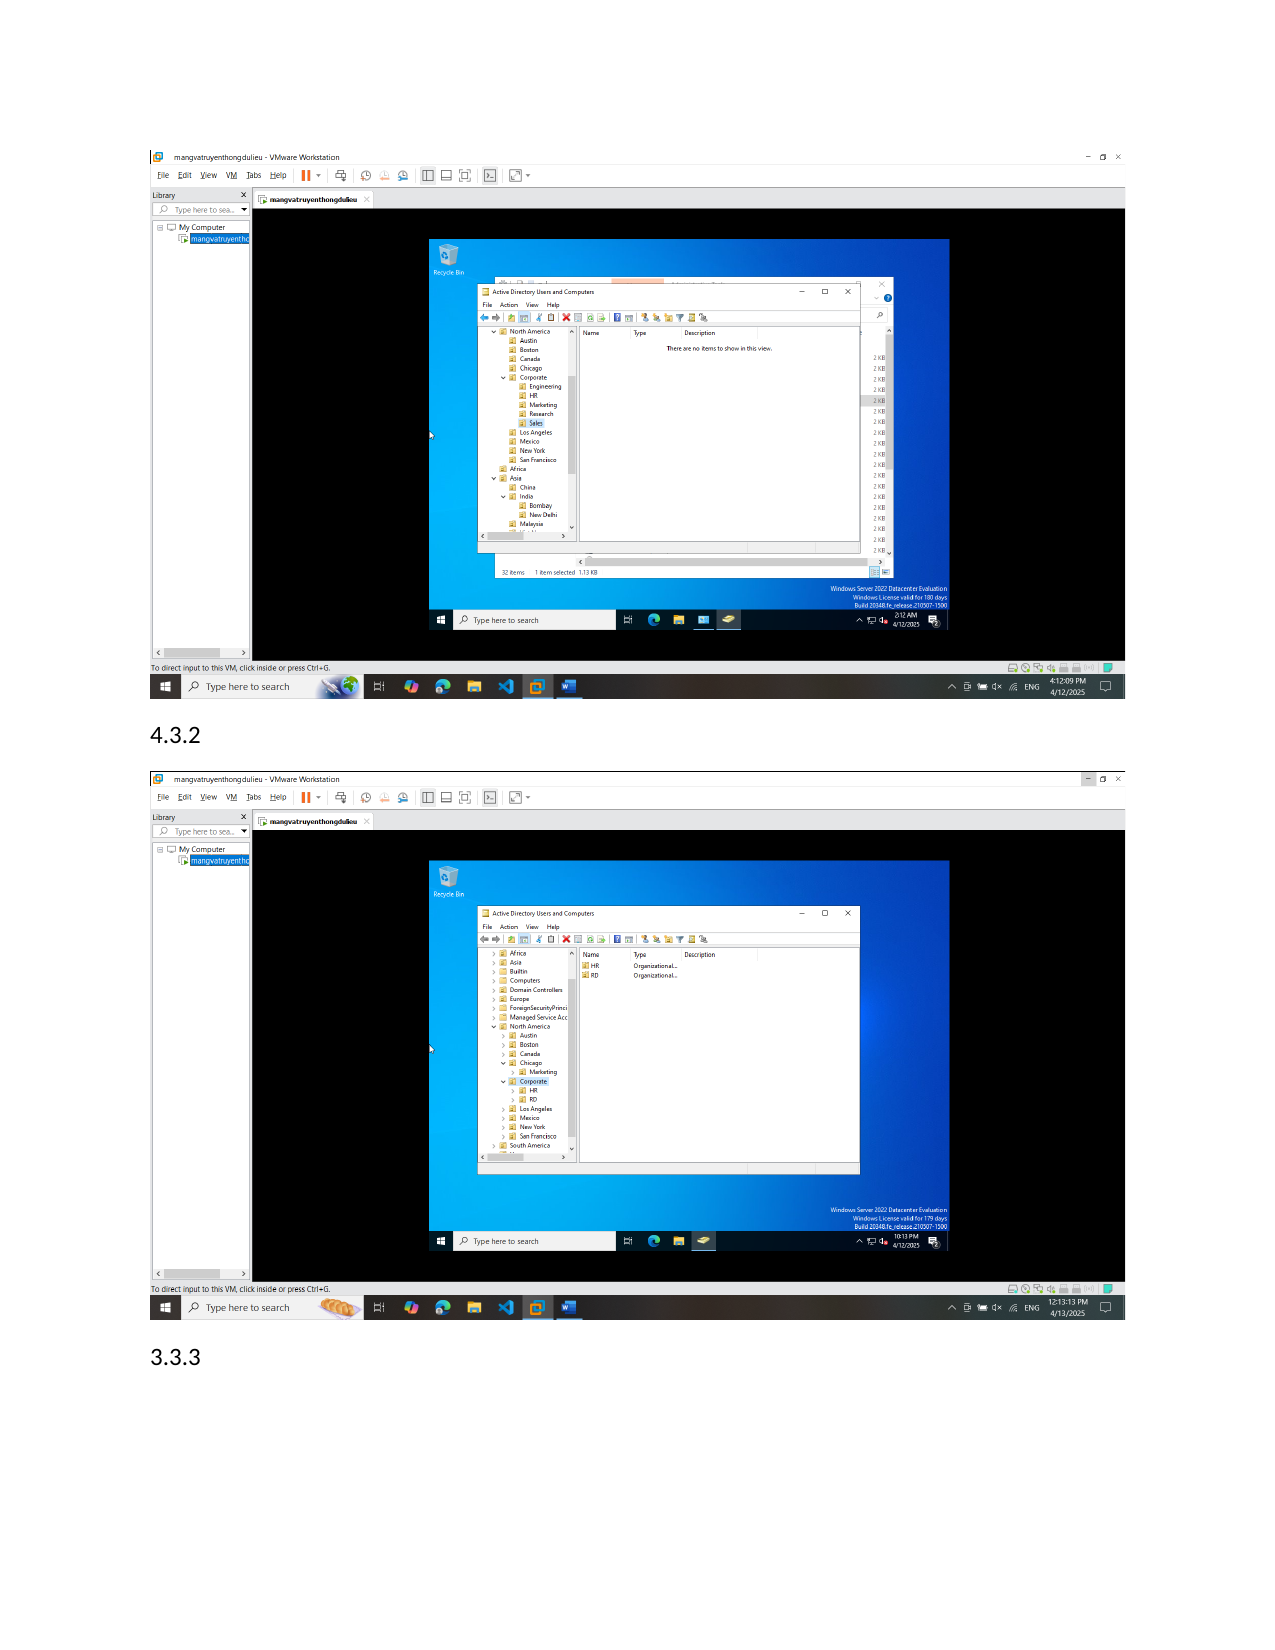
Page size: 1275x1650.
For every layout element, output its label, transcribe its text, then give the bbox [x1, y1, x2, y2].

picture [150, 771, 1125, 1320]
picture [150, 150, 1125, 699]
text 3.3.3 [150, 1341, 1125, 1371]
text 4.3.2 [150, 719, 1125, 750]
